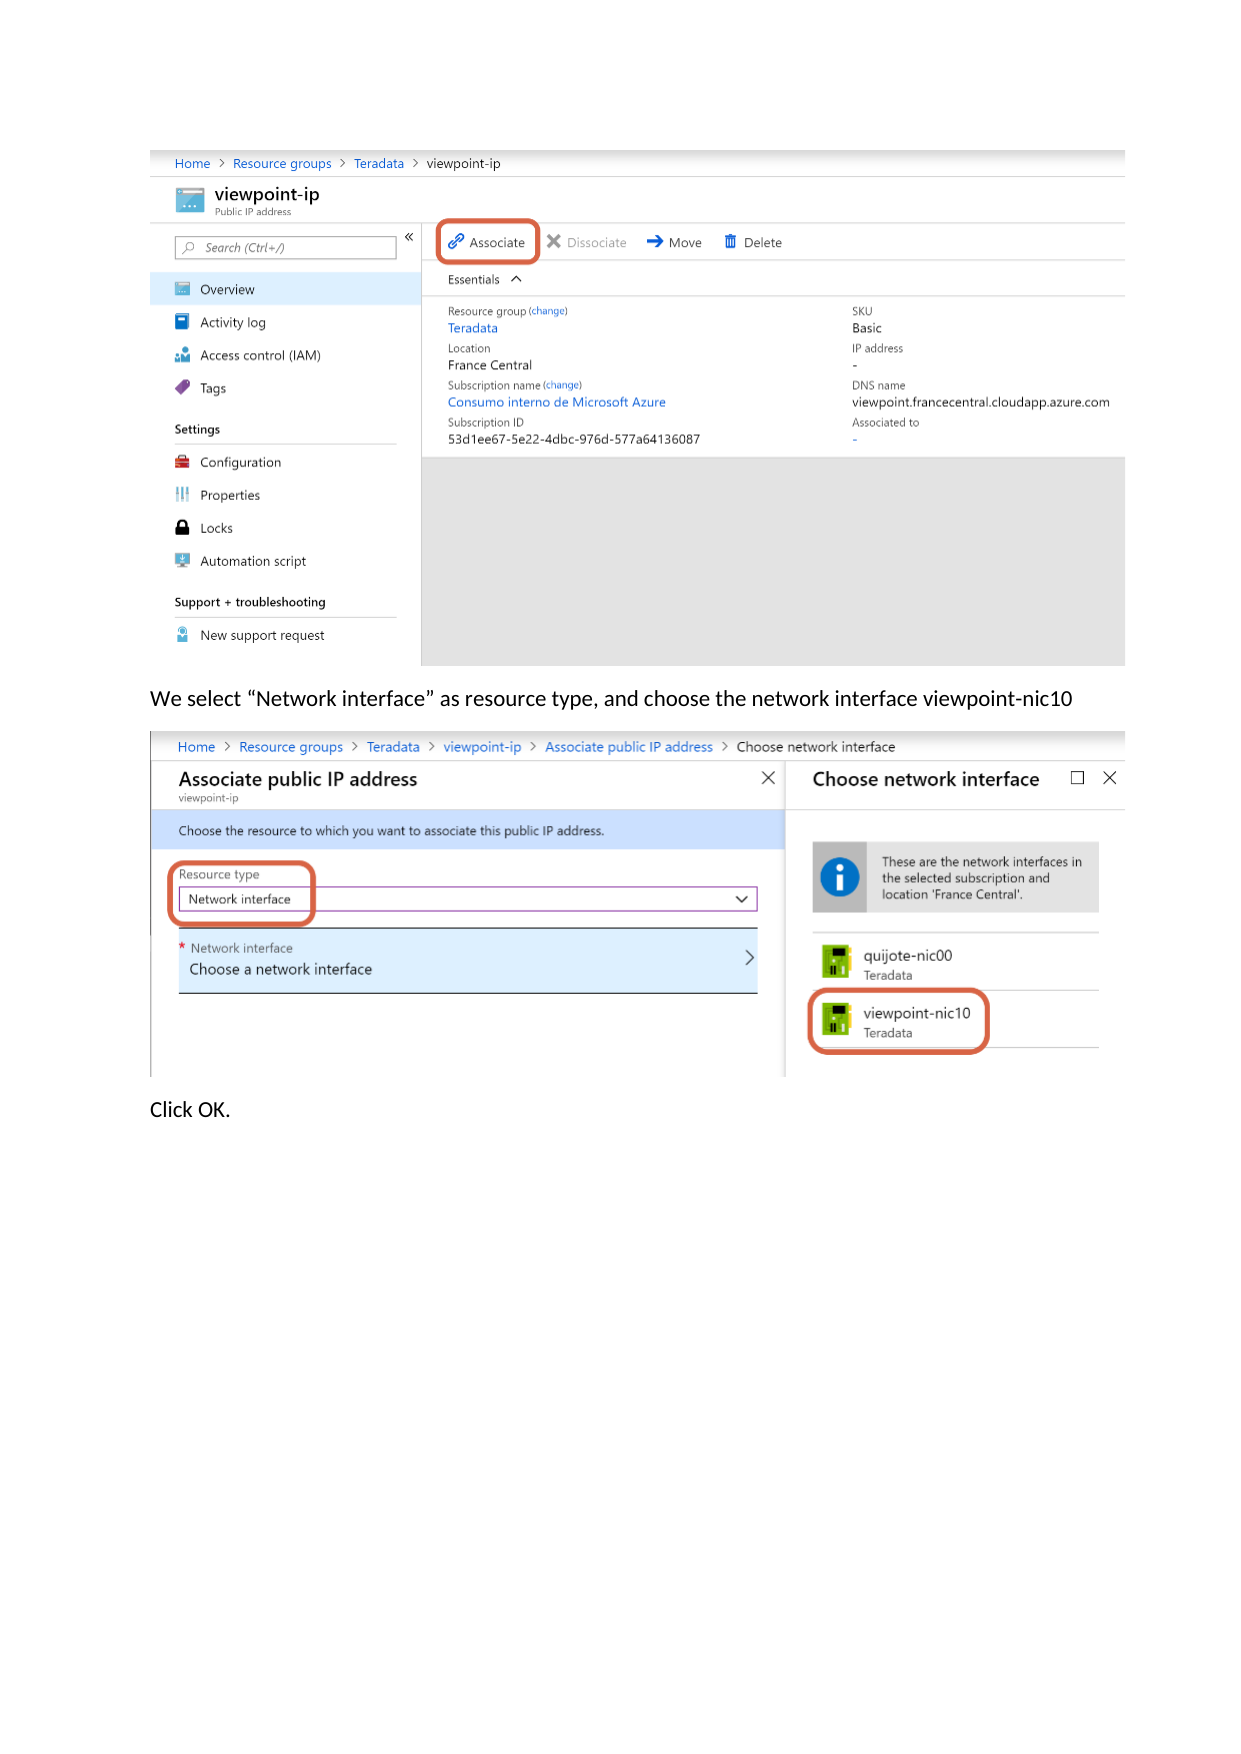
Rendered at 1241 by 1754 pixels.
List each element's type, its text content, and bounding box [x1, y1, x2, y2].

text Click OK. [150, 1095, 1090, 1123]
picture [150, 150, 1125, 666]
picture [150, 731, 1125, 1077]
text We select “Network interface” as resource type, and choose the network interface viewpoint-nic10 [150, 684, 1090, 713]
